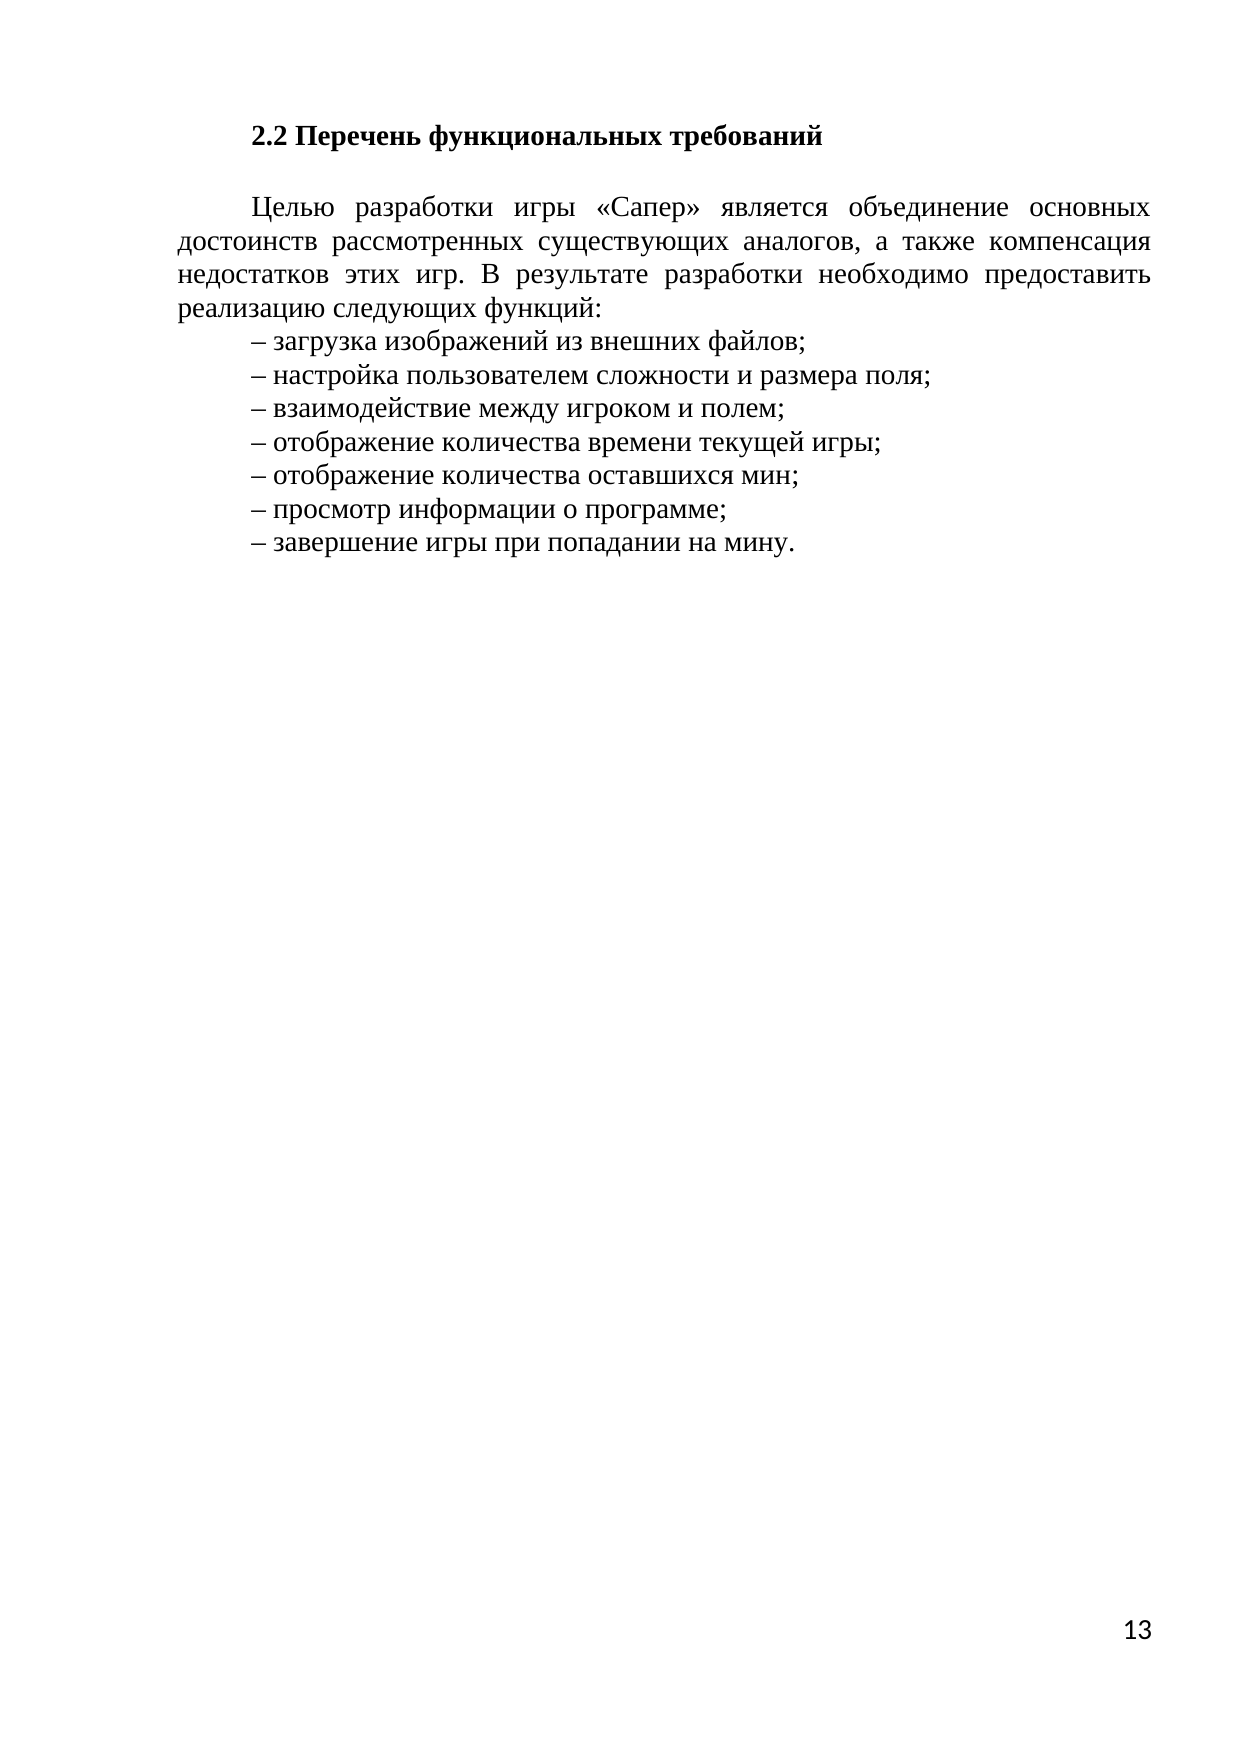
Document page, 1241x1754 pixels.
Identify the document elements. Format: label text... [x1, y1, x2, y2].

subtitle Перечень функциональных требований [251, 118, 1152, 152]
list завершение игры при попадании на мину. [177, 524, 1152, 558]
list настройка пользователем сложности и размера поля; [177, 357, 1152, 390]
text Целью разработки игры «Сапер» является объединение основных достоинств рассмотренных существующих аналогов, а также компенсация недостатков этих игр. В результате разработки необходимо предоставить реализацию следующих функций: [177, 189, 1152, 323]
list просмотр информации о программе; [177, 491, 1152, 524]
list загрузка изображений из внешних файлов; [177, 323, 1152, 357]
list взаимодействие между игроком и полем; [177, 390, 1152, 424]
list отображение количества времени текущей игры; [177, 424, 1152, 457]
list отображение количества оставшихся мин; [177, 457, 1152, 491]
